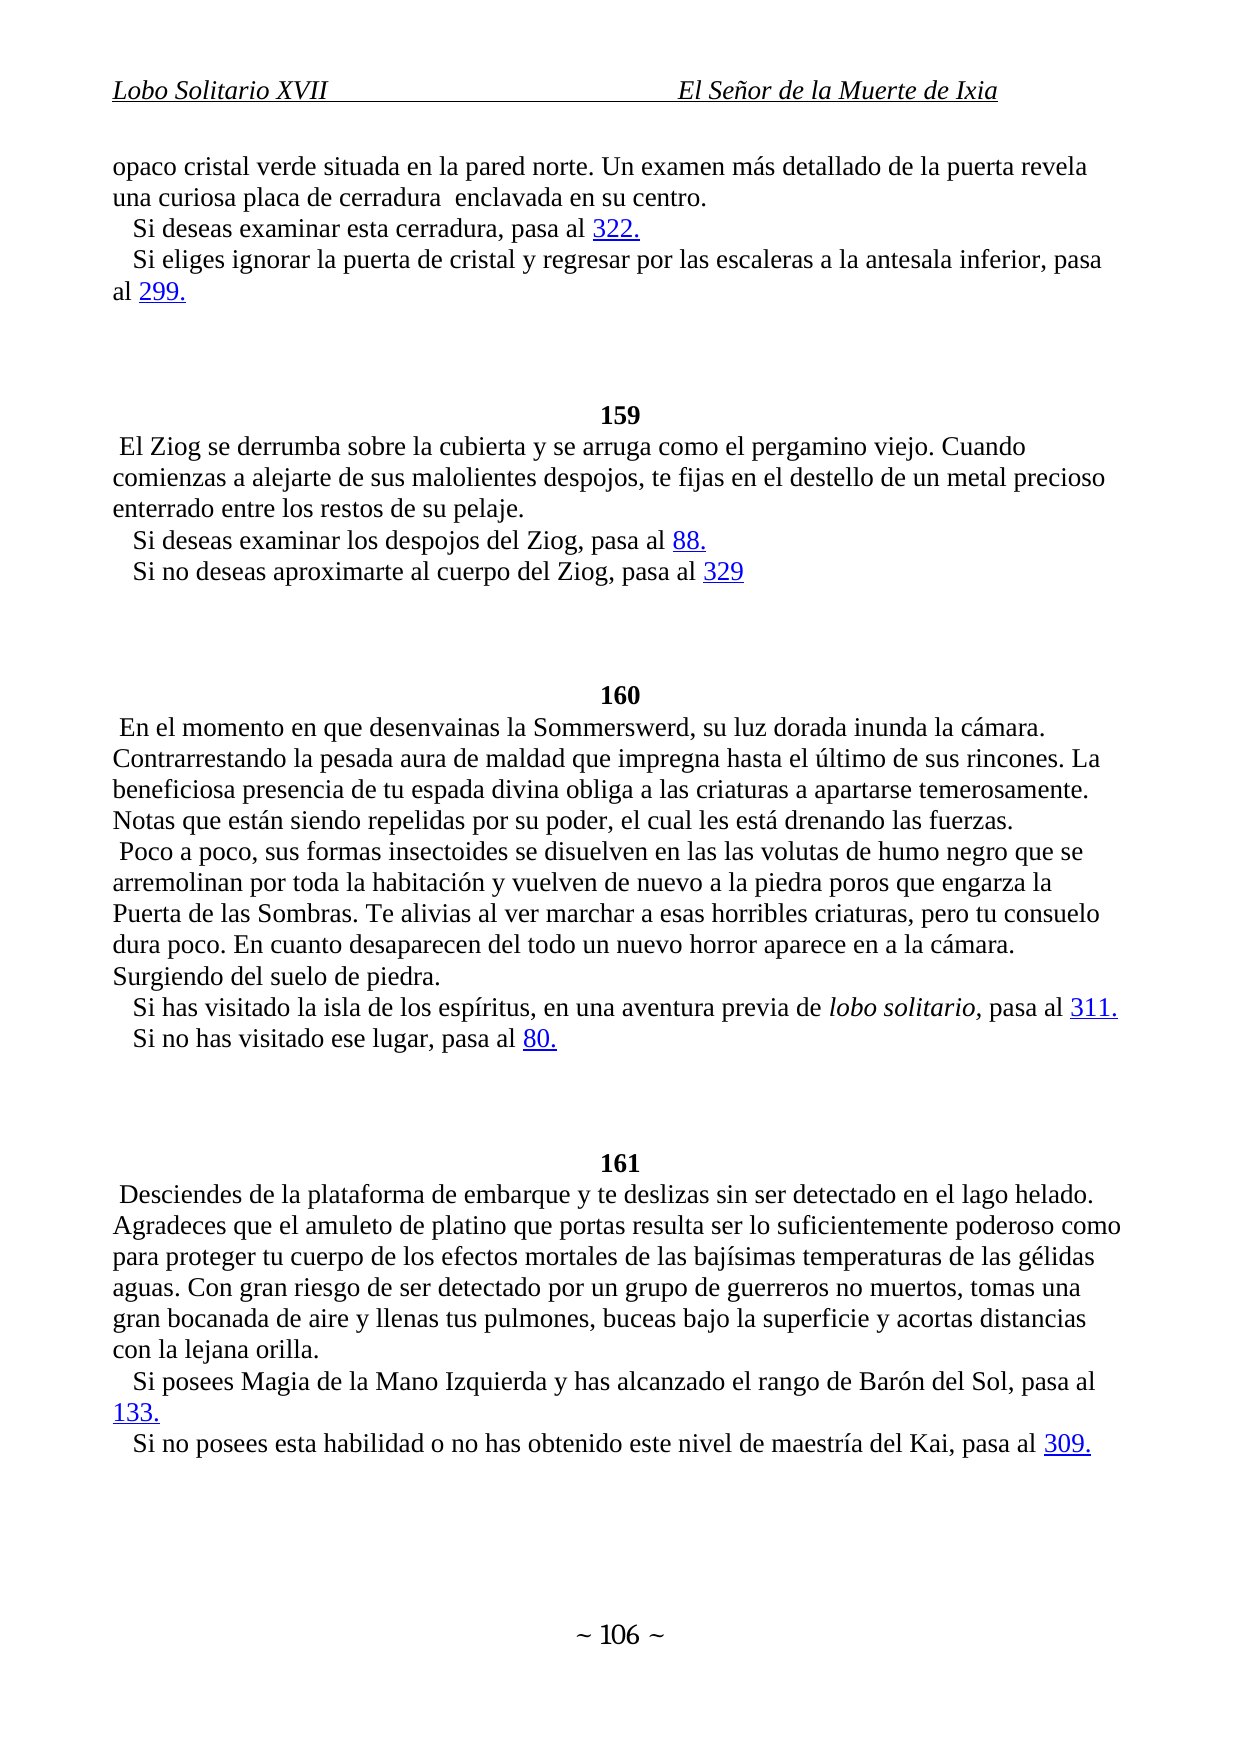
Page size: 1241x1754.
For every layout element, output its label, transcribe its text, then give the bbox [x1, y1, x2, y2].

text Si has visitado la isla de los espíritus, en una aventura previa de lobo solitario, pasa al 311. [112, 991, 1128, 1022]
text Poco a poco, sus formas insectoides se disuelven en las las volutas de humo negro que se arremolinan por toda la habitación y vuelven de nuevo a la piedra poros que engarza la Puerta de las Sombras. Te alivias al ver marchar a esas horribles criaturas, pero tu consuelo dura poco. En cuanto desaparecen del todo un nuevo horror aparece en a la cámara. Surgiendo del suelo de piedra. [112, 835, 1128, 991]
text El Ziog se derrumba sobre la cubierta y se arruga como el pergamino viejo. Cuando comienzas a alejarte de sus malolientes despojos, te fijas en el destello de un metal precioso enterrado entre los restos de su pelaje. [112, 430, 1128, 524]
text Si eliges ignorar la puerta de cristal y regresar por las escaleras a la antesala inferior, pasa al 299. [112, 243, 1128, 306]
text Si no has visitado ese lugar, pasa al 80. [112, 1022, 1128, 1053]
text En el momento en que desenvainas la Sommerswerd, su luz dorada inunda la cámara. Contrarrestando la pesada aura de maldad que impregna hasta el último de sus rincones. La beneficiosa presencia de tu espada divina obliga a las criaturas a apartarse temerosamente. Notas que están siendo repelidas por su poder, el cual les está drenando las fuerzas. [112, 711, 1128, 835]
text 159 [112, 399, 1128, 430]
text Si deseas examinar los despojos del Ziog, pasa al 88. [112, 524, 1128, 555]
text Si posees Magia de la Mano Izquierda y has alcanzado el rango de Barón del Sol, pasa al 133. [112, 1365, 1128, 1427]
text Desciendes de la plataforma de embarque y te deslizas sin ser detectado en el lago helado. Agradeces que el amuleto de platino que portas resulta ser lo suficientemente poderoso como para proteger tu cuerpo de los efectos mortales de las bajísimas temperaturas de las gélidas aguas. Con gran riesgo de ser detectado por un grupo de guerreros no muertos, tomas una gran bocanada de aire y llenas tus pulmones, buceas bajo la superficie y acortas distancias con la lejana orilla. [112, 1178, 1128, 1365]
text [112, 150, 1128, 212]
text 161 [112, 1147, 1128, 1178]
text 160 [112, 679, 1128, 711]
text Si deseas examinar esta cerradura, pasa al 322. [112, 212, 1128, 243]
text Si no posees esta habilidad o no has obtenido este nivel de maestría del Kai, pasa al 309. [112, 1427, 1128, 1458]
text Si no deseas aproximarte al cuerpo del Ziog, pasa al 329 [112, 555, 1128, 586]
